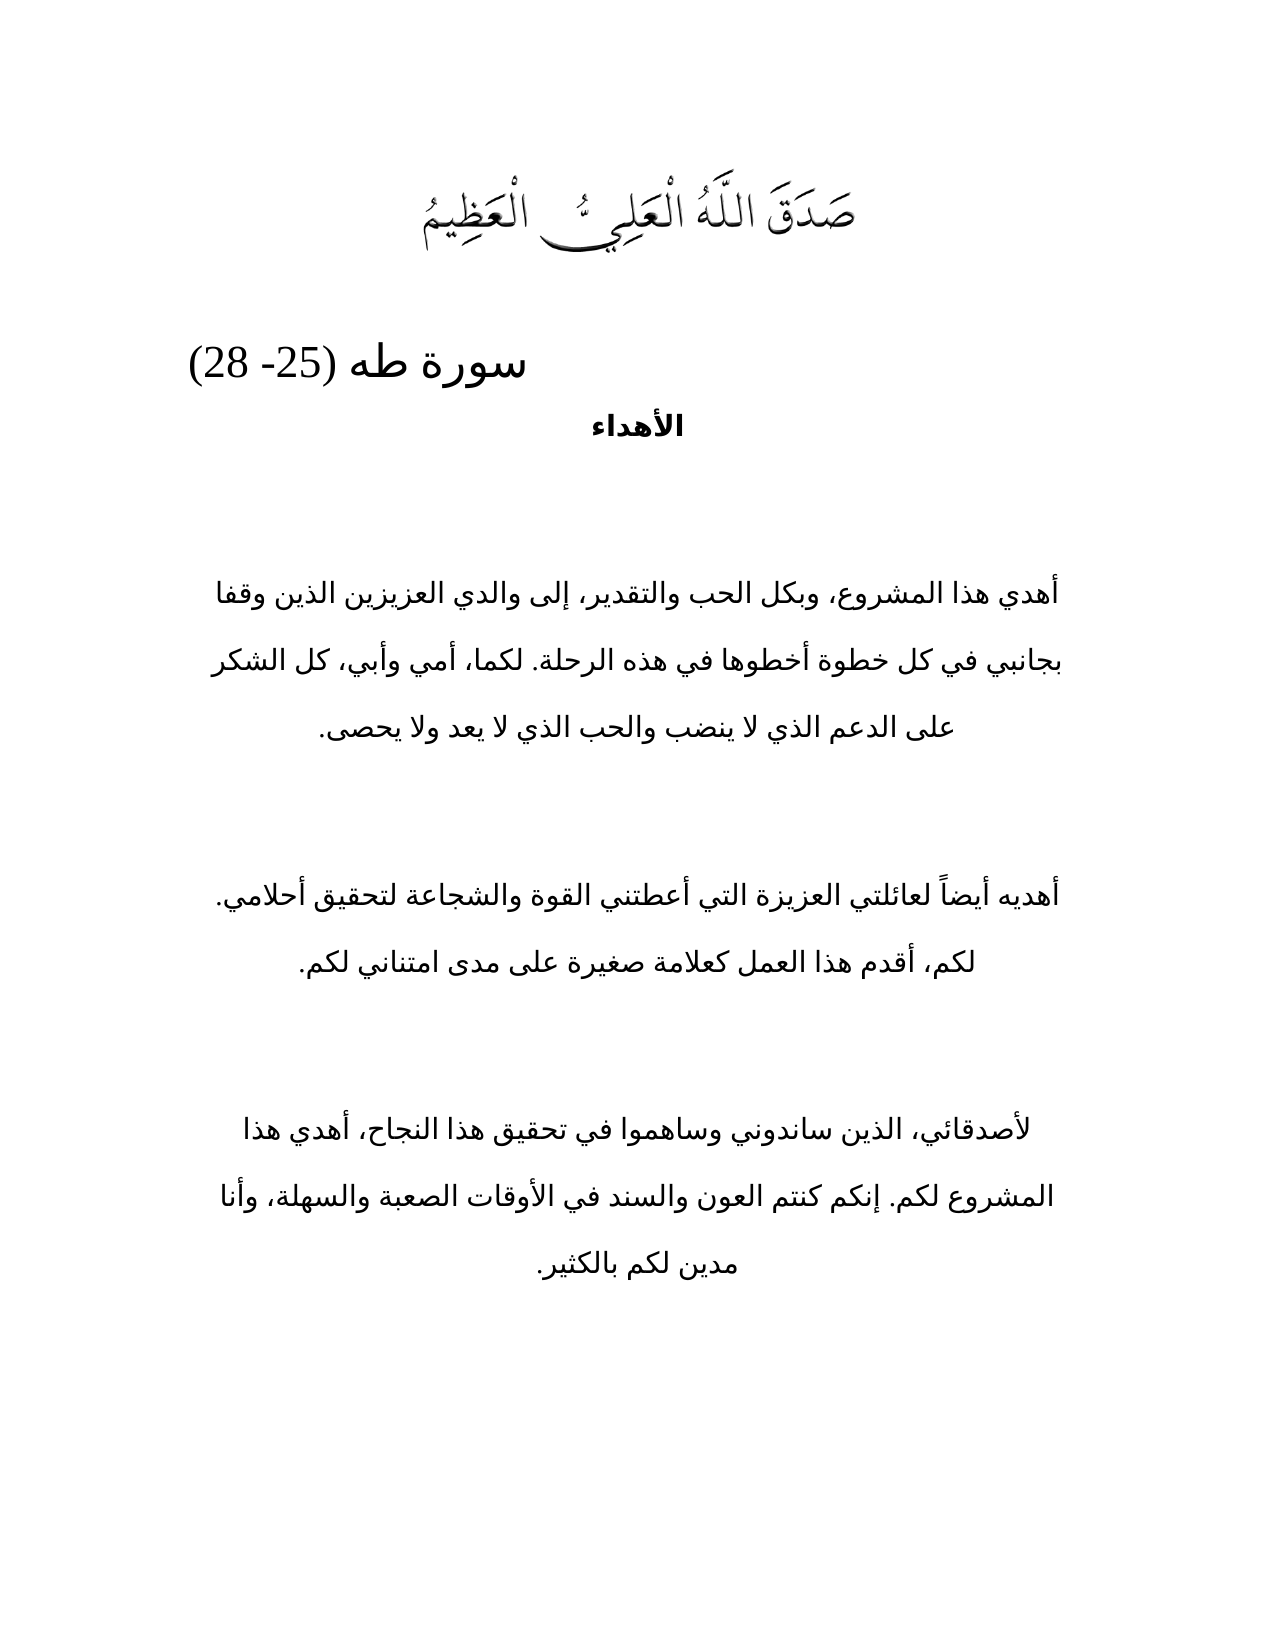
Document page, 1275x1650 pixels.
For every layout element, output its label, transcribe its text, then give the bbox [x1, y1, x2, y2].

text أهديه أيضاً لعائلتي العزيزة التي أعطتني القوة والشجاعة لتحقيق أحلامي. لكم، أقدم هذا العمل كعلامة صغيرة على مدى امتناني لكم. [187, 878, 1087, 978]
picture [403, 150, 872, 286]
text الأهداء [187, 409, 1087, 442]
text سورة طه (25- 28) [187, 335, 1087, 388]
text أهدي هذا المشروع، وبكل الحب والتقدير، إلى والدي العزيزين الذين وقفا بجانبي في كل خطوة أخطوها في هذه الرحلة. لكما، أمي وأبي، كل الشكر على الدعم الذي لا ينضب والحب الذي لا يعد ولا يحصى. [187, 576, 1087, 744]
text لأصدقائي، الذين ساندوني وساهموا في تحقيق هذا النجاح، أهدي هذا المشروع لكم. إنكم كنتم العون والسند في الأوقات الصعبة والسهلة، وأنا مدين لكم بالكثير. [187, 1112, 1087, 1280]
